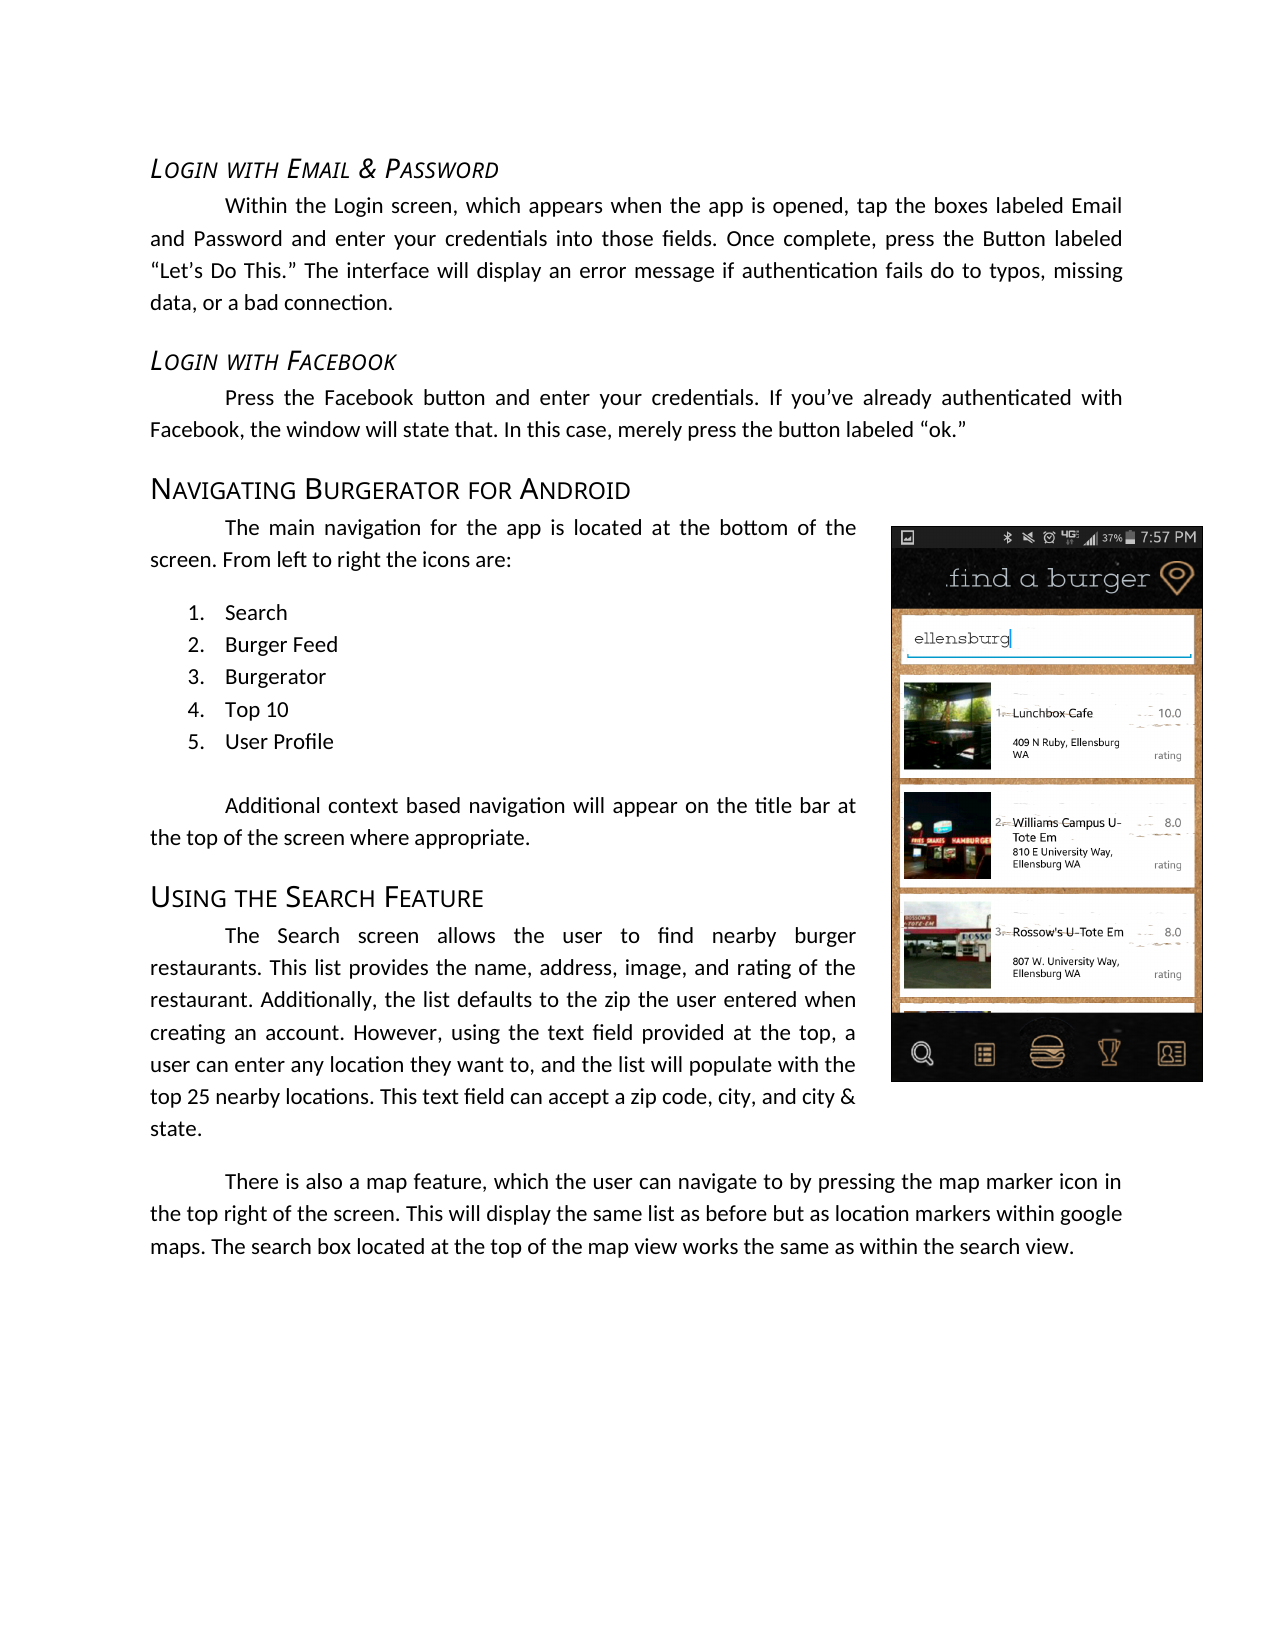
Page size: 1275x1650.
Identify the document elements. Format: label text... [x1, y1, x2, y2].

text There is also a map feature, which the user can navigate to by pressing the map marker icon in the top right of the screen. This will display the same list as before but as location markers within google maps. The search box located at the top of the map view works the same as within the search view. [150, 1167, 1125, 1260]
subtitle Login with Facebook [150, 341, 1125, 378]
text The Search screen allows the user to find nearby burger restaurants. This list provides the name, address, image, and rating of the restaurant. Additionally, the list defaults to the zip the user entered when creating an account. However, using the text field provided at the top, a user can enter any location they want to, and the list will populate with the top 25 nearby locations. This text field can accept a zip code, city, and city & state. [150, 921, 1125, 1142]
subtitle Login with Email & Password [150, 150, 1125, 187]
list Additional context based navigation will appear on the title bar at the top of the screen where appropriate. [150, 791, 891, 851]
subtitle Navigating Burgerator for Android [150, 468, 1125, 508]
list Top 10 [187, 695, 891, 723]
list Burgerator [187, 662, 891, 691]
list User Profile [187, 727, 891, 755]
text Within the Login screen, which appears when the app is opened, tap the boxes labeled Email and Password and enter your credentials into those fields. Once complete, press the Button labeled “Let’s Do This.” The interface will display an error message if authentication fails do to typos, missing data, or a bad connection. [150, 192, 1125, 316]
list Search [187, 598, 891, 626]
subtitle Using the Search Feature [150, 876, 891, 916]
picture [892, 527, 1202, 1081]
text Press the Facebook button and enter your credentials. If you’ve already authenticated with Facebook, the window will state that. In this case, merely press the button labeled “ok.” [150, 383, 1125, 443]
list Burger Feed [187, 630, 891, 658]
text The main navigation for the app is located at the bottom of the screen. From left to right the icons are: [150, 513, 1125, 573]
